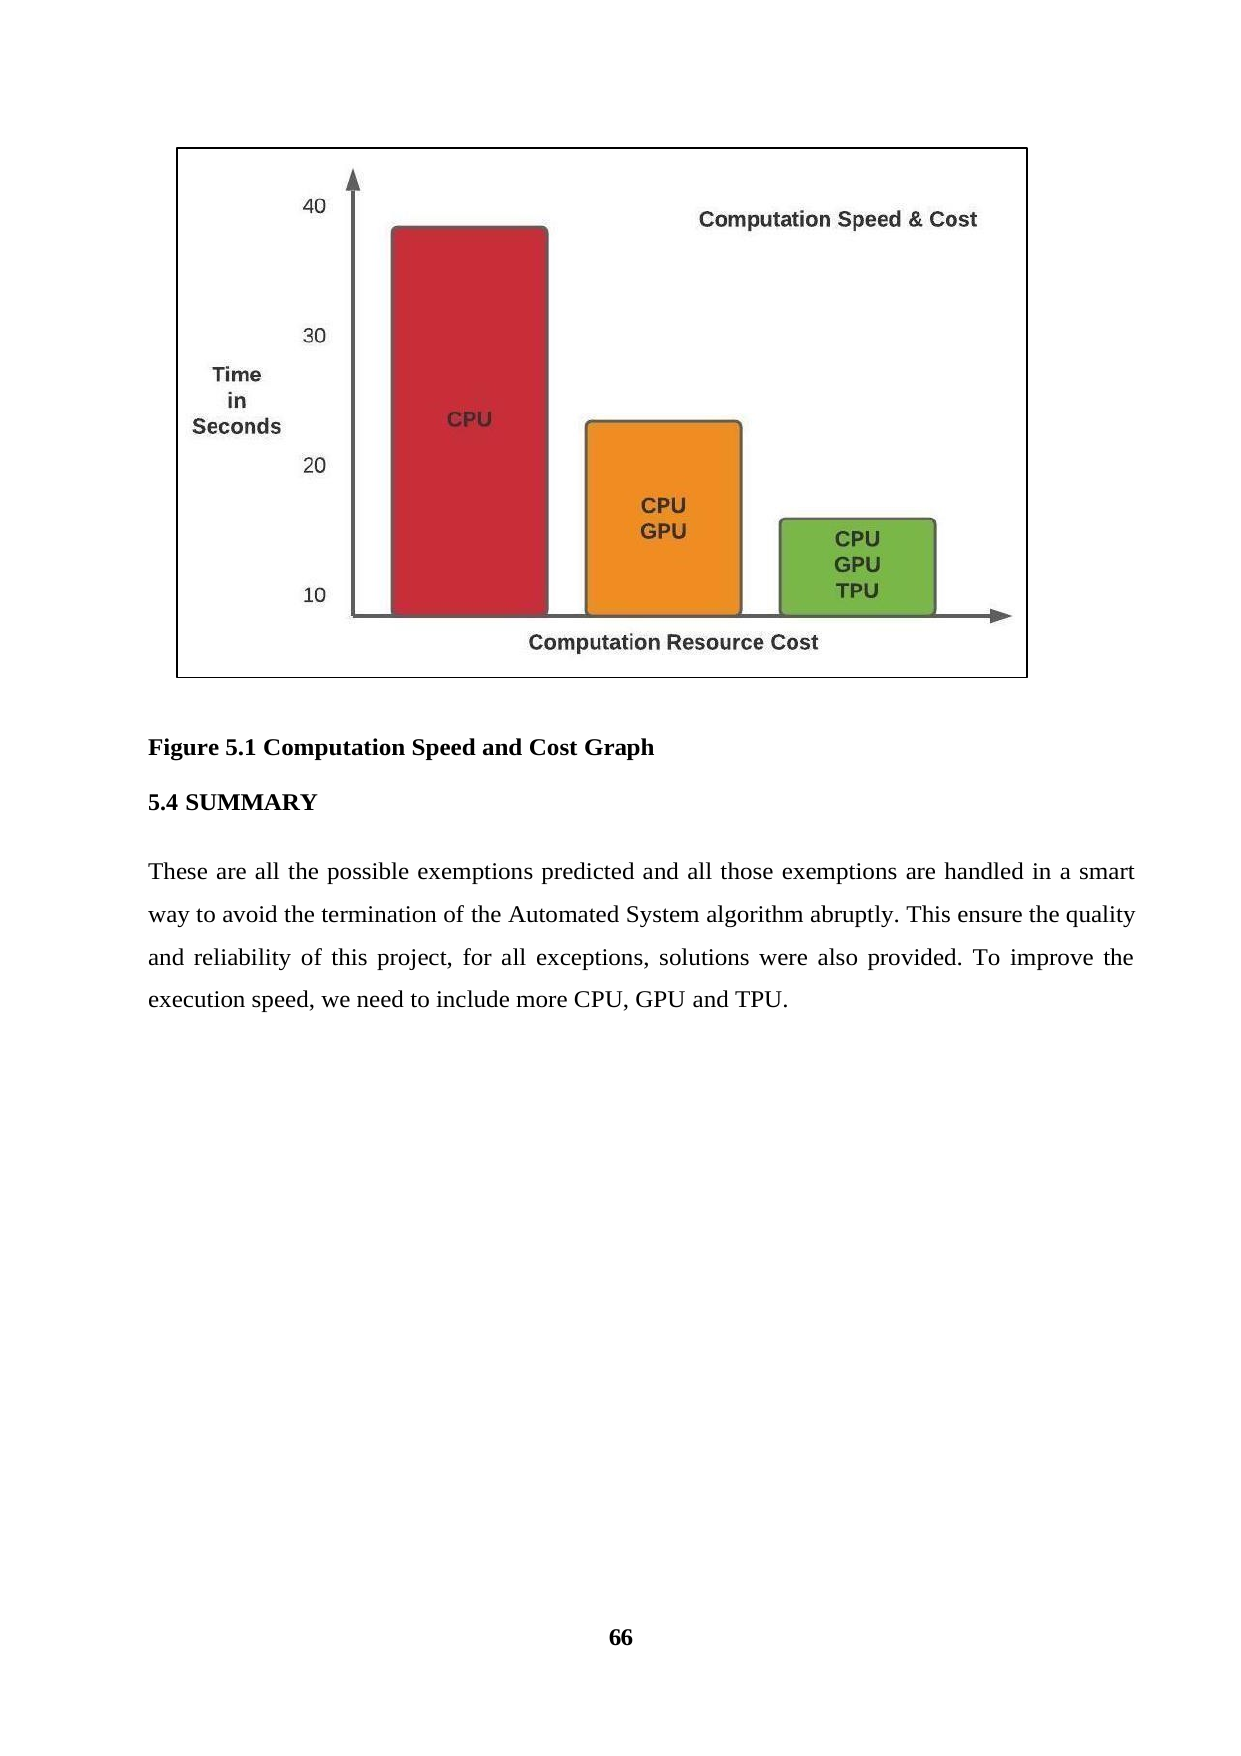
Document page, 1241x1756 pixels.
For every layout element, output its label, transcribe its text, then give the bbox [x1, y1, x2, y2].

subtitle SUMMARY [148, 788, 1136, 815]
picture [185, 164, 1015, 662]
text These are all the possible exemptions predicted and all those exemptions are handled in a smart way to avoid the termination of the Automated System algorithm abruptly. This ensure the quality and reliability of this project, for all exceptions, solutions were also provided. To improve the execution speed, we need to include more CPU, GPU and TPU. [148, 857, 1136, 1013]
text Figure 5.1 Computation Speed and Cost Graph [148, 733, 1136, 760]
